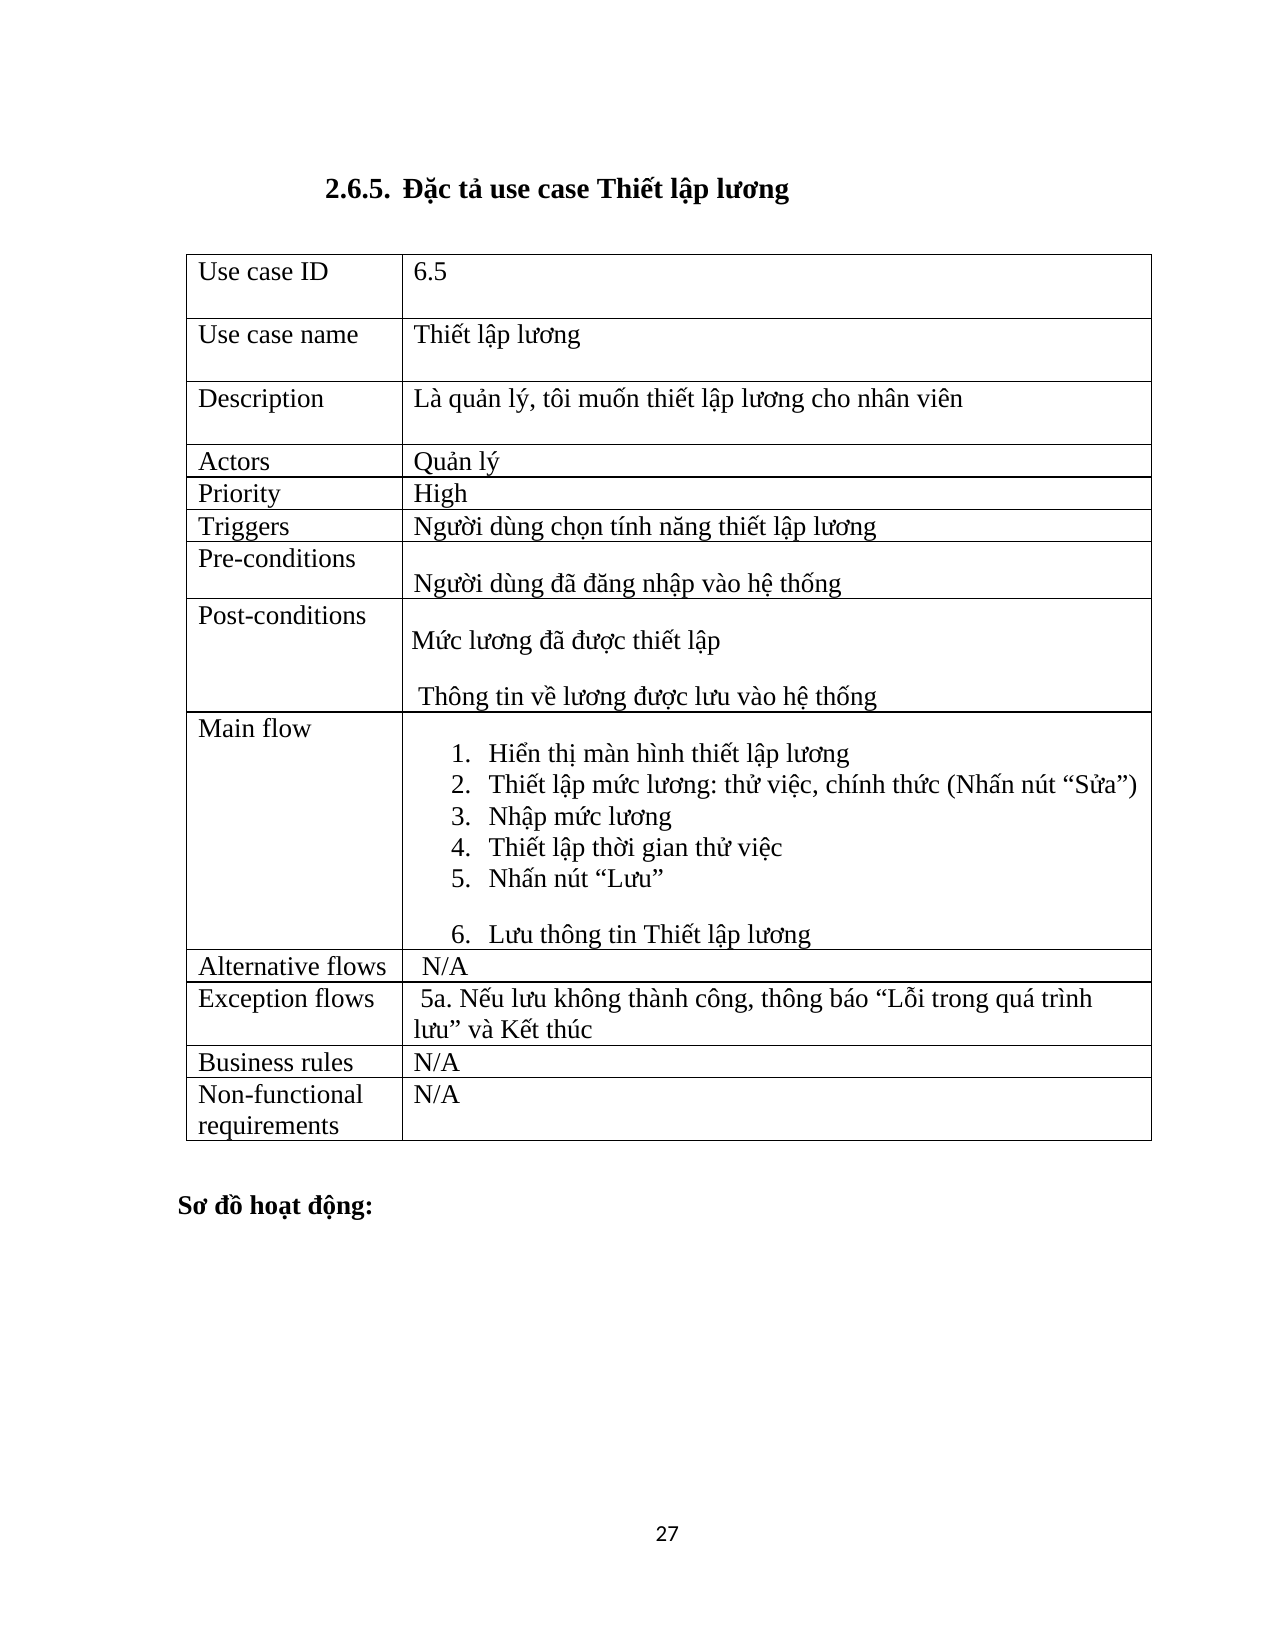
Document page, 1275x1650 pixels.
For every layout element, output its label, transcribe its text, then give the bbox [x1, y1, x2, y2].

table_header 6.5 [403, 255, 1151, 318]
table_cell Exception flows [187, 983, 402, 1045]
table_cell Triggers [187, 510, 402, 541]
table_header Use case ID [187, 255, 402, 318]
table_cell Quản lý [403, 445, 1151, 476]
table_cell Non-functional requirements [187, 1078, 402, 1140]
table_cell Description [187, 382, 402, 444]
table_cell Pre-conditions [187, 542, 402, 598]
table_cell Post-conditions [187, 599, 402, 711]
table_cell Là quản lý, tôi muốn thiết lập lương cho nhân viên [403, 382, 1151, 444]
text Sơ đồ hoạt động: [177, 1189, 1157, 1220]
table_cell Người dùng đã đăng nhập vào hệ thống [403, 542, 1151, 598]
subtitle Đặc tả use case Thiết lập lương [325, 171, 1157, 205]
table_cell Actors [187, 445, 402, 476]
table_cell Người dùng chọn tính năng thiết lập lương [403, 510, 1151, 541]
table_cell Use case name [187, 319, 402, 381]
table_cell N/A [403, 950, 1151, 981]
table_cell Hiển thị màn hình thiết lập lương Thiết lập mức lương: thử việc, chính thức (Nhấn nút “Sửa”) Nhập mức lương Thiết lập thời gian thử việc Nhấn nút “Lưu” Lưu thông tin Thiết lập lương [403, 713, 1151, 949]
table_cell Mức lương đã được thiết lập Thông tin về lương được lưu vào hệ thống [403, 599, 1151, 711]
table_cell N/A [403, 1046, 1151, 1077]
table_cell 5a. Nếu lưu không thành công, thông báo “Lỗi trong quá trình lưu” và Kết thúc [403, 983, 1151, 1045]
table_cell Main flow [187, 713, 402, 949]
table_cell High [403, 478, 1151, 509]
table_cell Alternative flows [187, 950, 402, 981]
table_cell Business rules [187, 1046, 402, 1077]
table_cell Priority [187, 478, 402, 509]
table_cell Thiết lập lương [403, 319, 1151, 381]
table_cell N/A [403, 1078, 1151, 1140]
